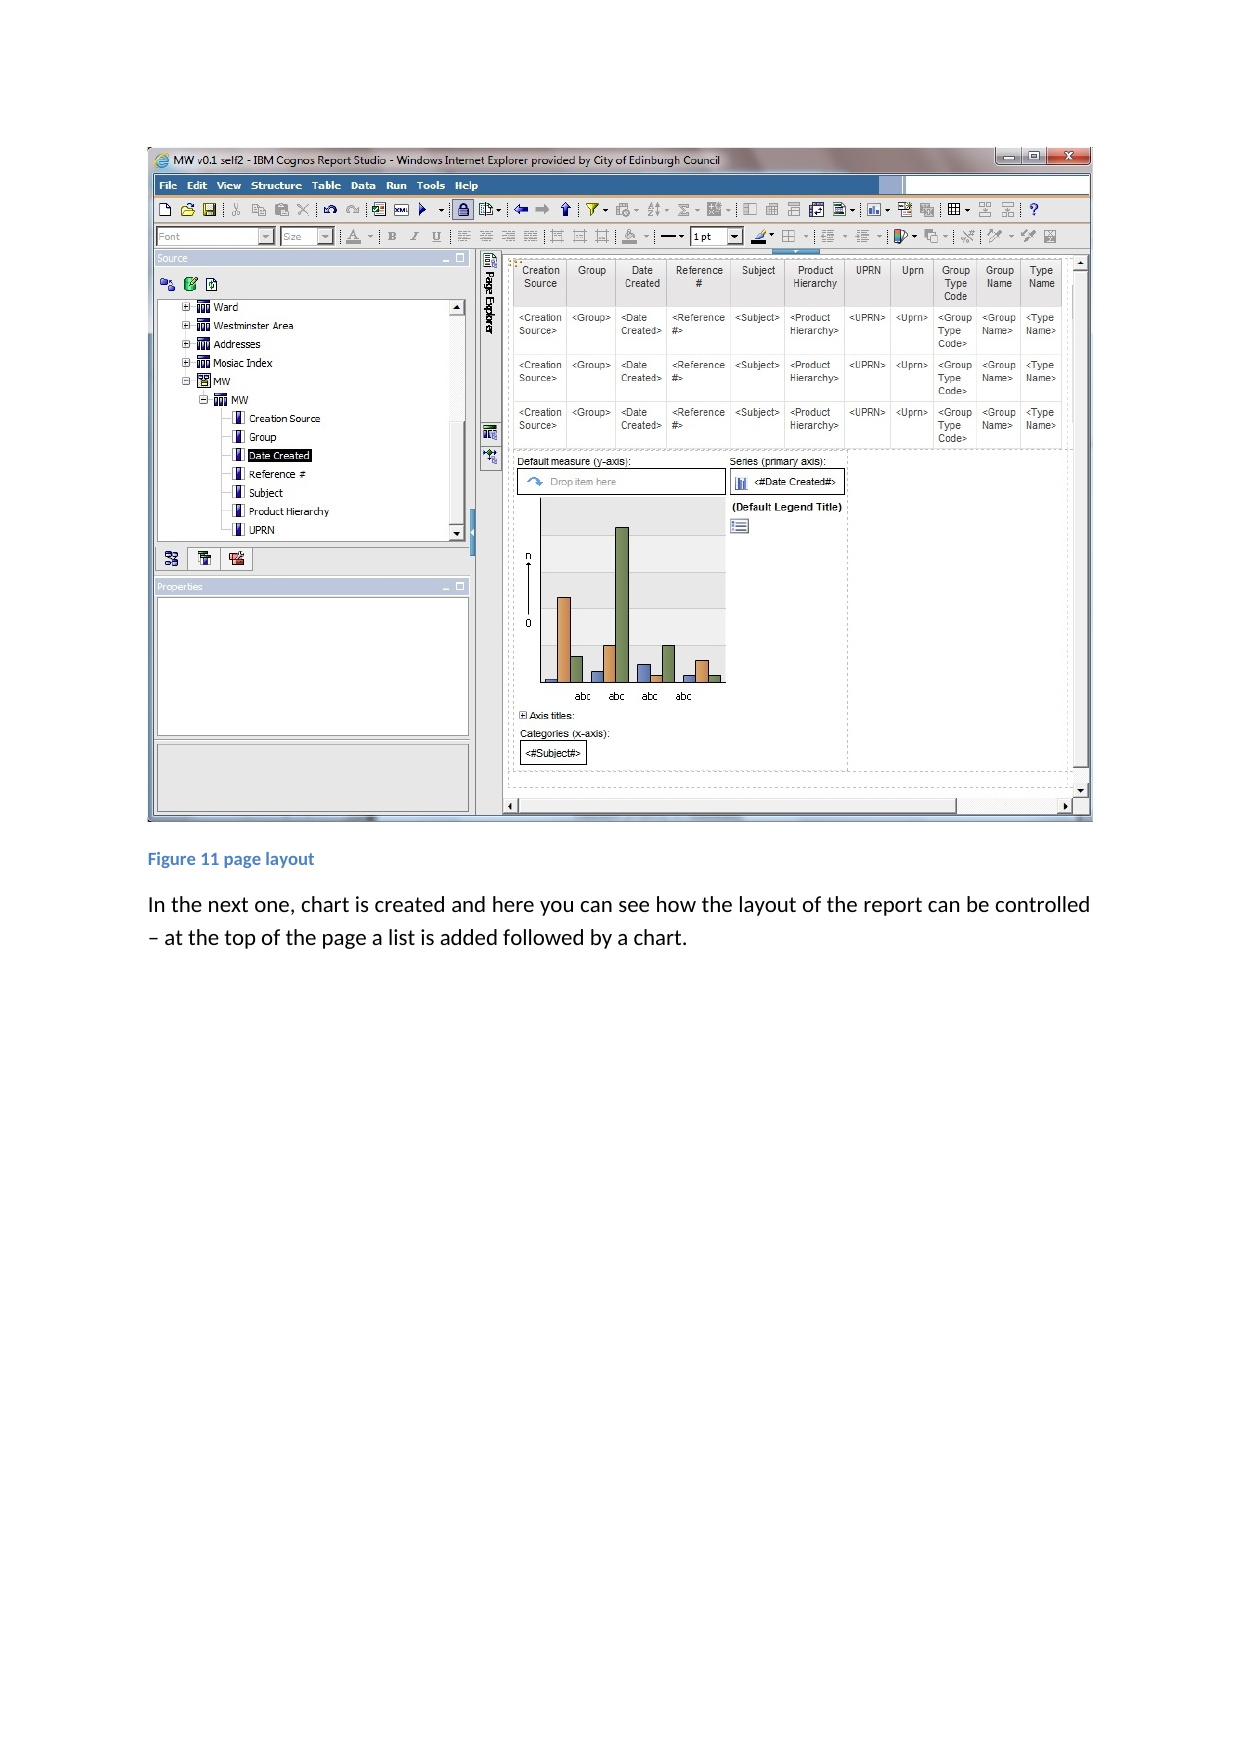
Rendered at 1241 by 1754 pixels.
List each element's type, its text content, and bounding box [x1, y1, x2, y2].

picture [147, 147, 1093, 822]
text In the next one, chart is created and here you can see how the layout of the report can be controlled – at the top of the page a list is added followed by a chart. [148, 891, 1093, 951]
